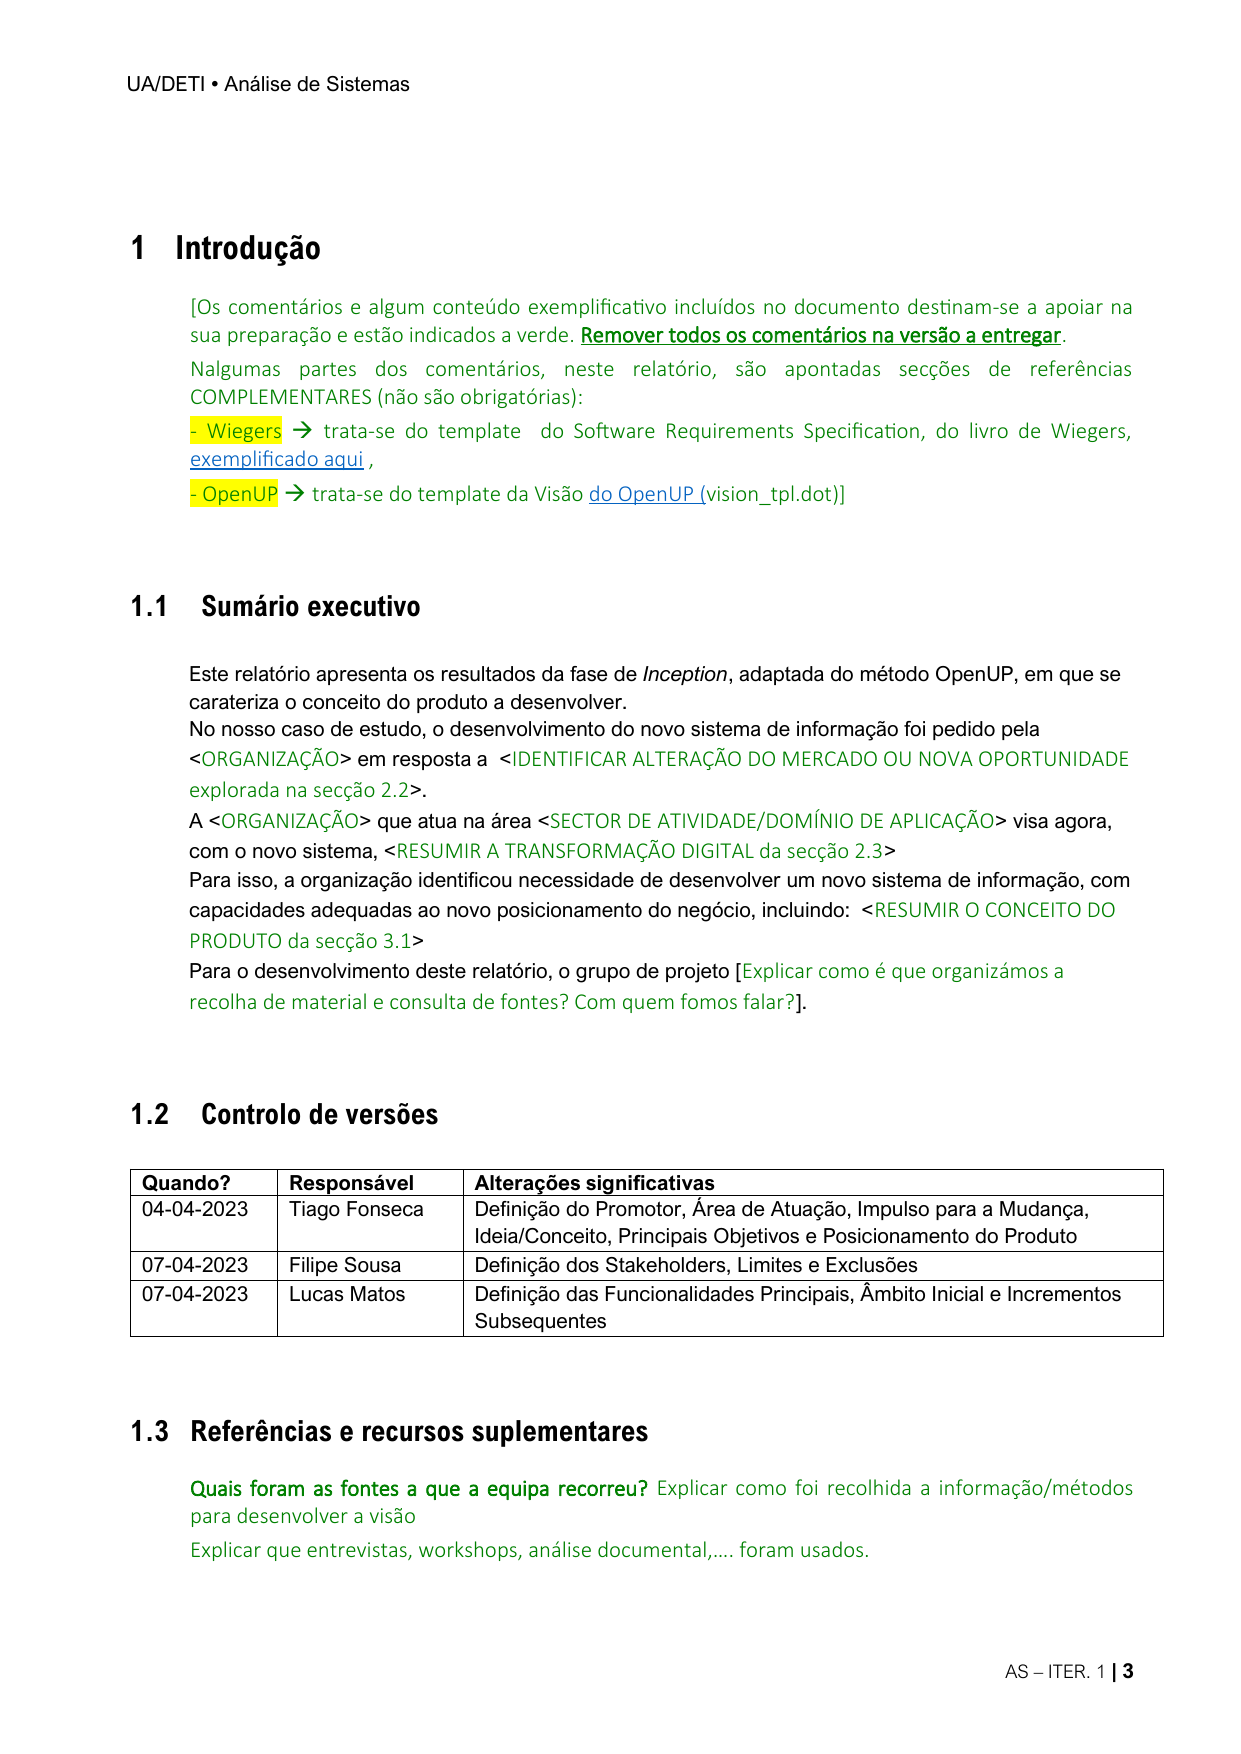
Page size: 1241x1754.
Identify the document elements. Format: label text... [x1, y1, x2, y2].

table_cell Definição do Promotor, Área de Atuação, Impulso para a Mudança, Ideia/Conceito, Principais Objetivos e Posicionamento do Produto [464, 1196, 1163, 1251]
text Para o desenvolvimento deste relatório, o grupo de projeto [Explicar como é que organizámos a recolha de material e consulta de fontes? Com quem fomos falar?]. [189, 957, 1134, 1015]
text Nalgumas partes dos comentários, neste relatório, são apontadas secções de referências COMPLEMENTARES (não são obrigatórias): [190, 354, 1134, 410]
subtitle Referências e recursos suplementares [130, 1415, 1075, 1448]
table_cell Tiago Fonseca [278, 1196, 463, 1251]
text Explicar que entrevistas, workshops, análise documental,…. foram usados. [190, 1536, 1134, 1563]
table_header Responsável [278, 1170, 463, 1195]
table_cell 07-04-2023 [131, 1281, 277, 1336]
table_header Alterações significativas [464, 1170, 1163, 1195]
text Este relatório apresenta os resultados da fase de Inception, adaptada do método OpenUP, em que se carateriza o conceito do produto a desenvolver. [189, 661, 1134, 714]
table_cell Definição das Funcionalidades Principais, Âmbito Inicial e Incrementos Subsequentes [464, 1281, 1163, 1336]
table_cell Lucas Matos [278, 1281, 463, 1336]
subtitle Introdução [130, 226, 1134, 267]
table_cell Definição dos Stakeholders, Limites e Exclusões [464, 1252, 1163, 1280]
table_cell 04-04-2023 [131, 1196, 277, 1251]
text [Os comentários e algum conteúdo exemplificativo incluídos no documento destinam-se a apoiar na sua preparação e estão indicados a verde. Remover todos os comentários na versão a entregar. [190, 292, 1134, 348]
table_cell 07-04-2023 [131, 1252, 277, 1280]
table_cell Filipe Sousa [278, 1252, 463, 1280]
text - OpenUP trata-se do template da Visão do OpenUP (vision_tpl.dot)] [278, 479, 1134, 507]
text Para isso, a organização identificou necessidade de desenvolver um novo sistema de informação, com capacidades adequadas ao novo posicionamento do negócio, incluindo: <RESUMIR O CONCEITO DO PRODUTO da secção 3.1> [189, 867, 1134, 954]
text A <ORGANIZAÇÃO> que atua na área <SECTOR DE ATIVIDADE/DOMÍNIO DE APLICAÇÃO> visa agora, com o novo sistema, <RESUMIR A TRANSFORMAÇÃO DIGITAL da secção 2.3> [189, 806, 1134, 864]
table_header Quando? [131, 1170, 277, 1195]
subtitle Controlo de versões [130, 1096, 1134, 1131]
subtitle Sumário executivo [130, 588, 1134, 623]
text No nosso caso de estudo, o desenvolvimento do novo sistema de informação foi pedido pela <ORGANIZAÇÃO> em resposta a <IDENTIFICAR ALTERAÇÃO DO MERCADO OU NOVA OPORTUNIDADE explorada na secção 2.2>. [189, 716, 1134, 803]
text Quais foram as fontes a que a equipa recorreu? Explicar como foi recolhida a informação/métodos para desenvolver a visão [190, 1473, 1134, 1529]
text - Wiegers trata-se do template do Software Requirements Specification, do livro de Wiegers, exemplificado aqui , [190, 416, 1134, 472]
